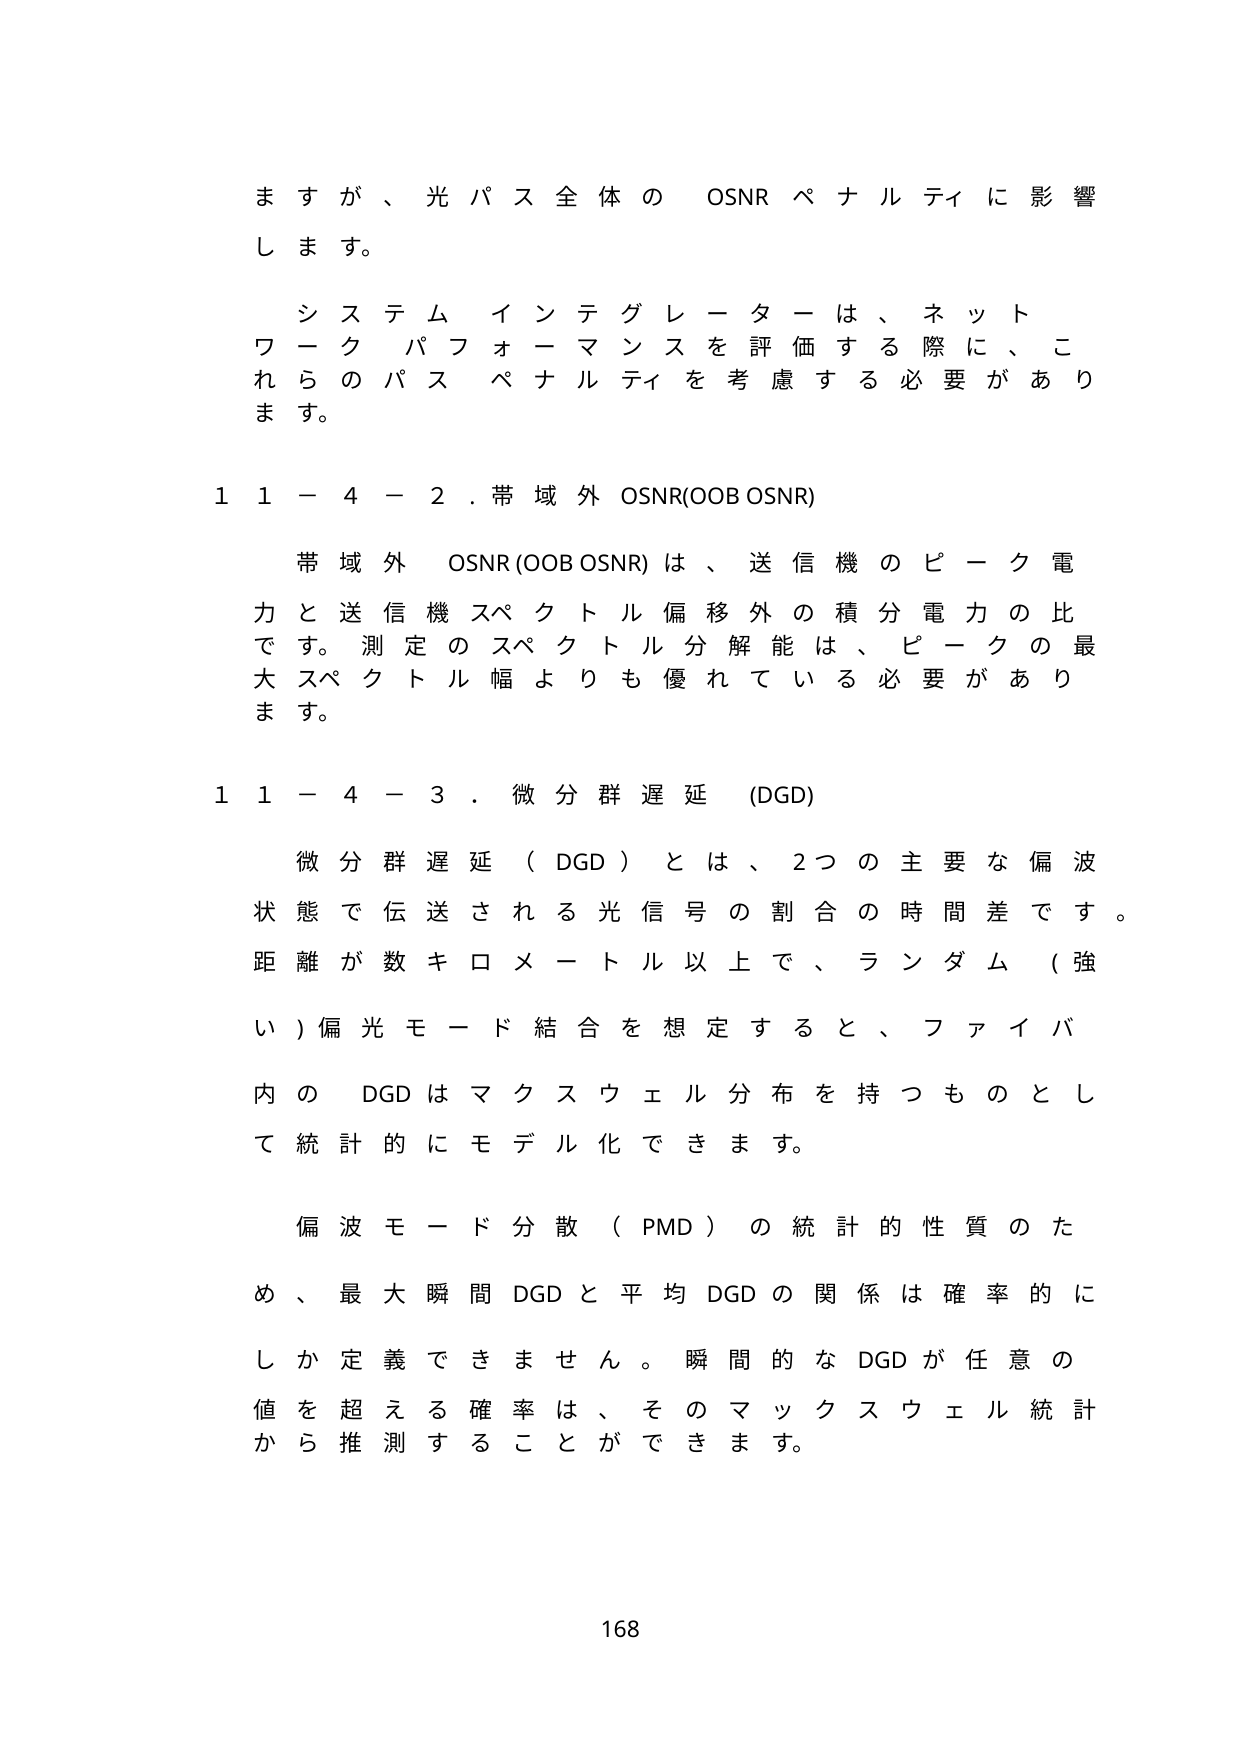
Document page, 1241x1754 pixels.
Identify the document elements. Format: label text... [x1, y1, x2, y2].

text 微分群遅延（DGD）とは、2つの主要な偏波状態で伝送される光信号の割合の時間差です。距離が数キロメートル以上で、ランダム (強い) 偏光モード結合を想定すると、ファイバ内の DGD はマクスウェル分布を持つものとして統計的にモデル化できます。 [189, 827, 1116, 1159]
text １１－４－３．微分群遅延 (DGD) [189, 761, 1116, 827]
text １１－４－２. 帯域外OSNR(OOB OSNR) [189, 462, 1116, 528]
text 偏波モード分散（PMD）の統計的性質のため、最大瞬間DGDと平均DGDの関係は確率的にしか定義できません。瞬間的なDGDが任意の値を超える確率は、そのマックスウェル統計から推測することができます。 [189, 1193, 1116, 1458]
text 帯域外 OSNR (OOB OSNR) は、送信機のピーク電力と送信機スペクトル偏移外の積分電力の比です。測定のスペクトル分解能は、ピークの最大スペクトル幅よりも優れている必要があります。 [189, 528, 1116, 727]
text システム インテグレーターは、ネットワーク パフォーマンスを評価する際に、これらのパス ペナルティを考慮する必要があります。 [189, 295, 1116, 428]
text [189, 162, 1116, 262]
